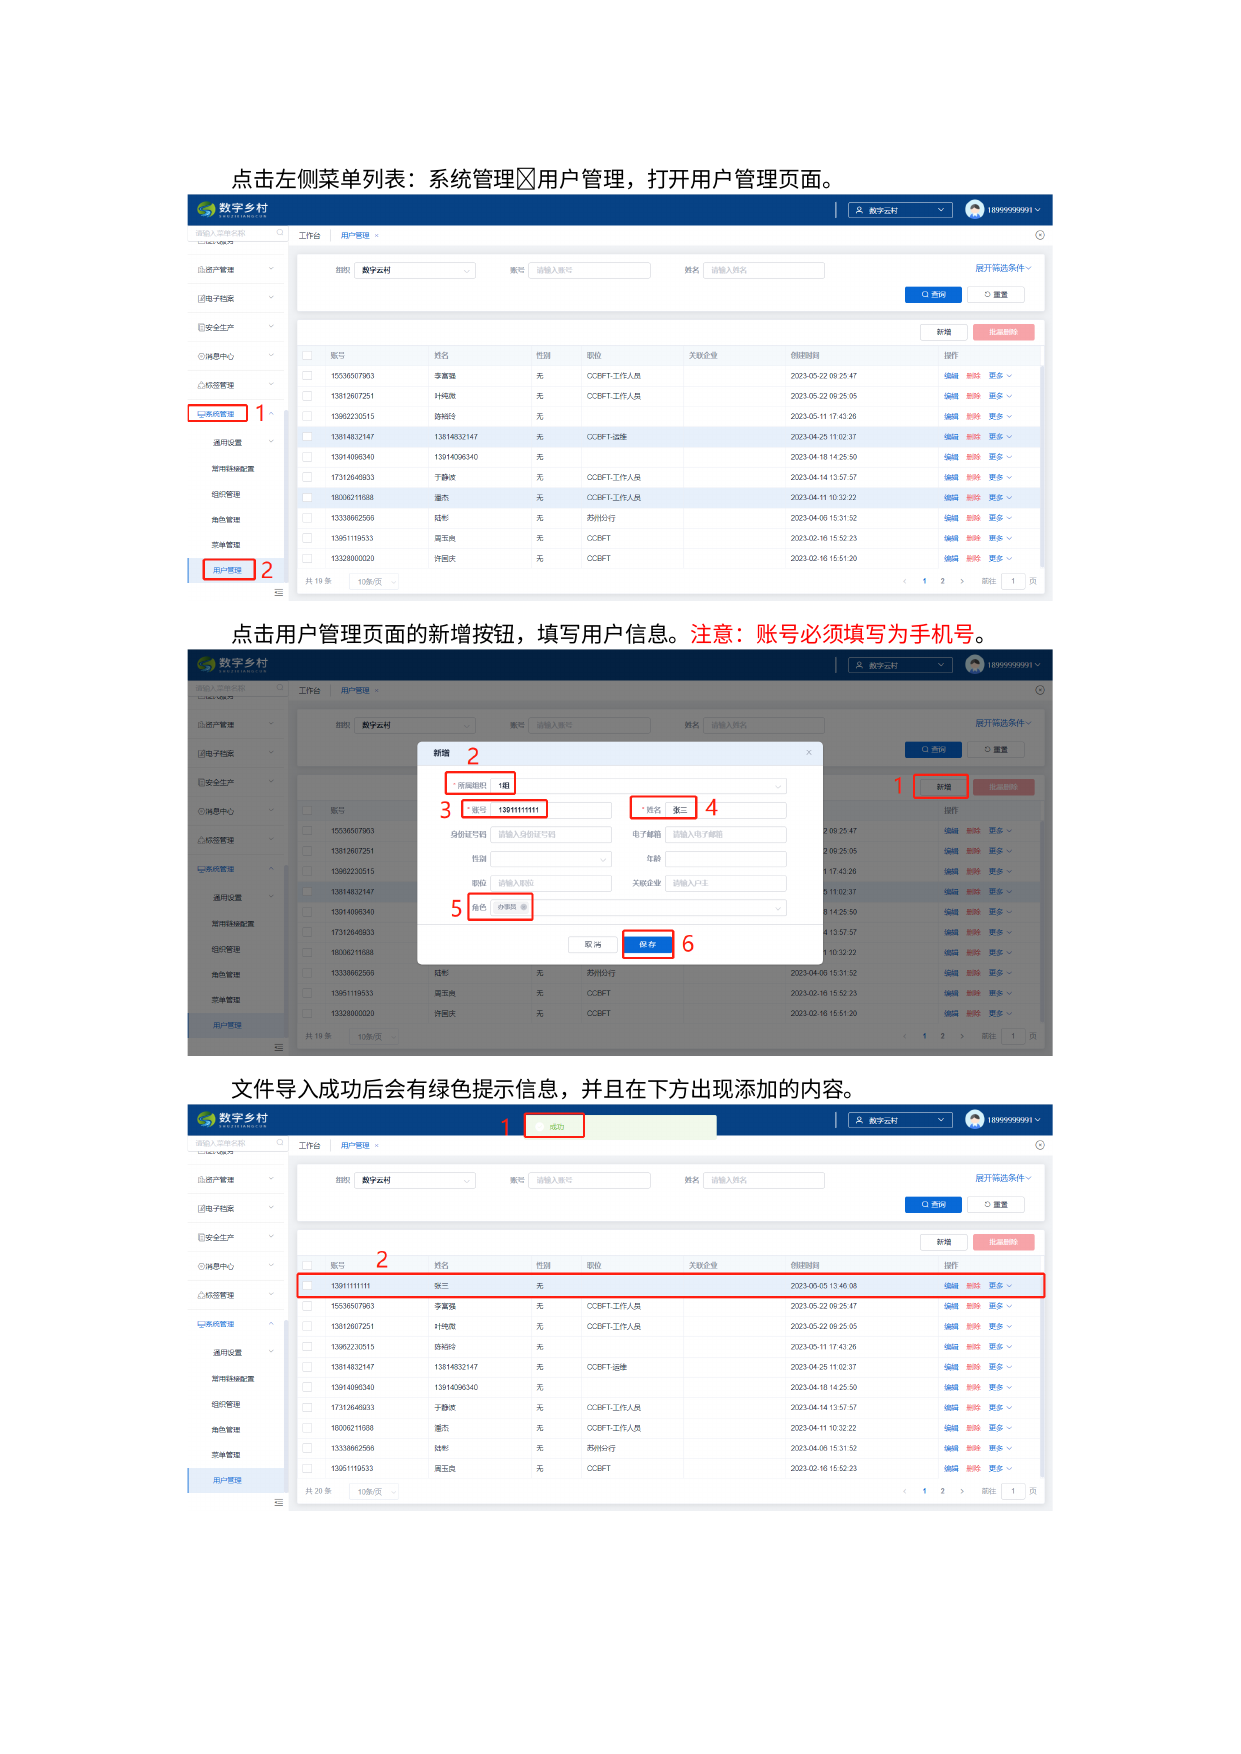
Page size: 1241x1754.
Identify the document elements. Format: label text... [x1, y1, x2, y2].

text 点击用户管理页面的新增按钮，填写用户信息。注意：账号必须填写为手机号。 [187, 617, 1053, 649]
picture [187, 194, 1053, 601]
picture [187, 1104, 1053, 1511]
picture [187, 649, 1053, 1056]
text 点击左侧菜单列表：系统管理用户管理，打开用户管理页面。 [187, 162, 1053, 194]
text 文件导入成功后会有绿色提示信息，并且在下方出现添加的内容。 [187, 1072, 1053, 1104]
